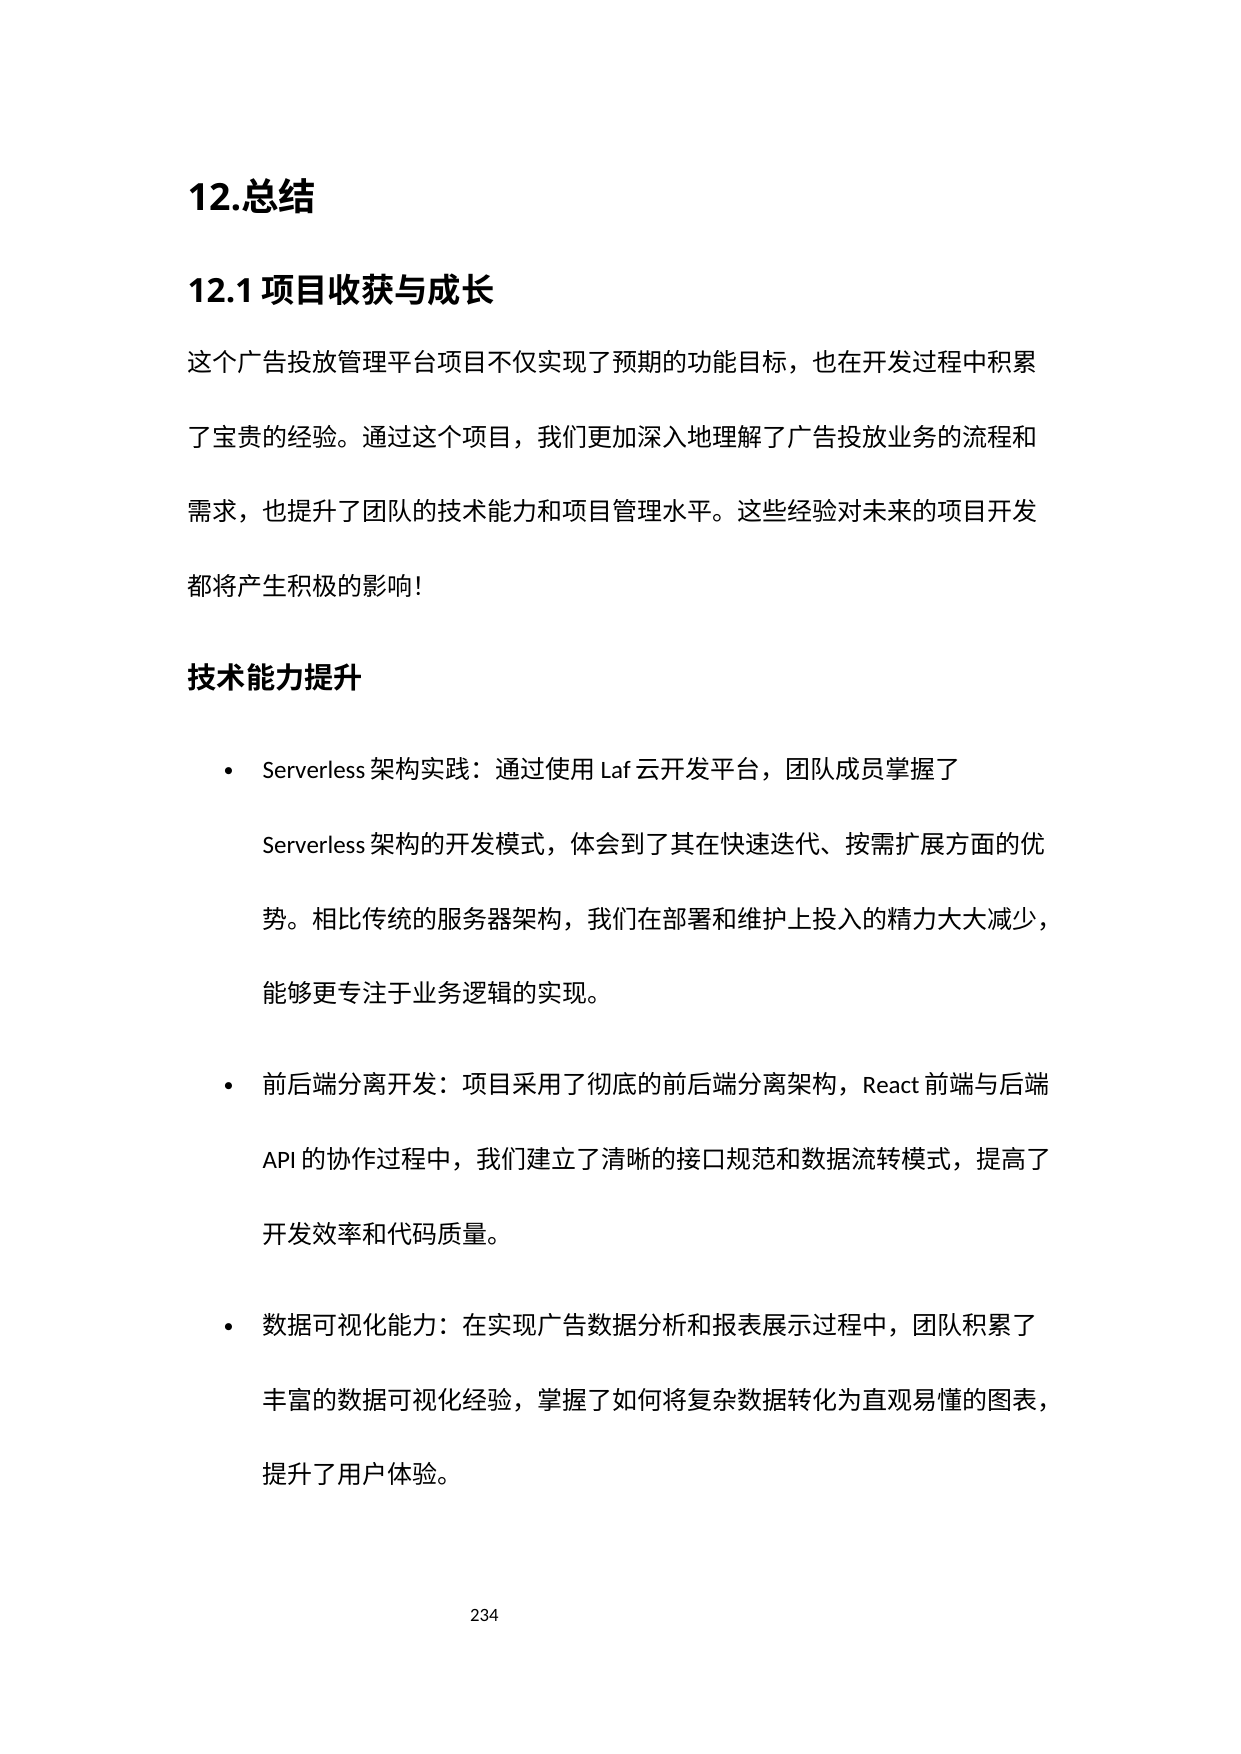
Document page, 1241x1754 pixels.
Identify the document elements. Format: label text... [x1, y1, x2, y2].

list 前后端分离开发：项目采用了彻底的前后端分离架构，React前端与后端API的协作过程中，我们建立了清晰的接口规范和数据流转模式，提高了开发效率和代码质量。 [225, 1051, 1053, 1265]
subtitle 12.1项目收获与成长 [187, 256, 1053, 321]
subtitle 12.总结 [187, 162, 1053, 227]
text 技术能力提升 [187, 643, 1053, 708]
list Serverless架构实践：通过使用Laf云开发平台，团队成员掌握了Serverless架构的开发模式，体会到了其在快速迭代、按需扩展方面的优势。相比传统的服务器架构，我们在部署和维护上投入的精力大大减少，能够更专注于业务逻辑的实现。 [225, 735, 1053, 1024]
text 这个广告投放管理平台项目不仅实现了预期的功能目标，也在开发过程中积累了宝贵的经验。通过这个项目，我们更加深入地理解了广告投放业务的流程和需求，也提升了团队的技术能力和项目管理水平。这些经验对未来的项目开发都将产生积极的影响！ [187, 328, 1053, 617]
list 数据可视化能力：在实现广告数据分析和报表展示过程中，团队积累了丰富的数据可视化经验，掌握了如何将复杂数据转化为直观易懂的图表，提升了用户体验。 [225, 1291, 1053, 1506]
